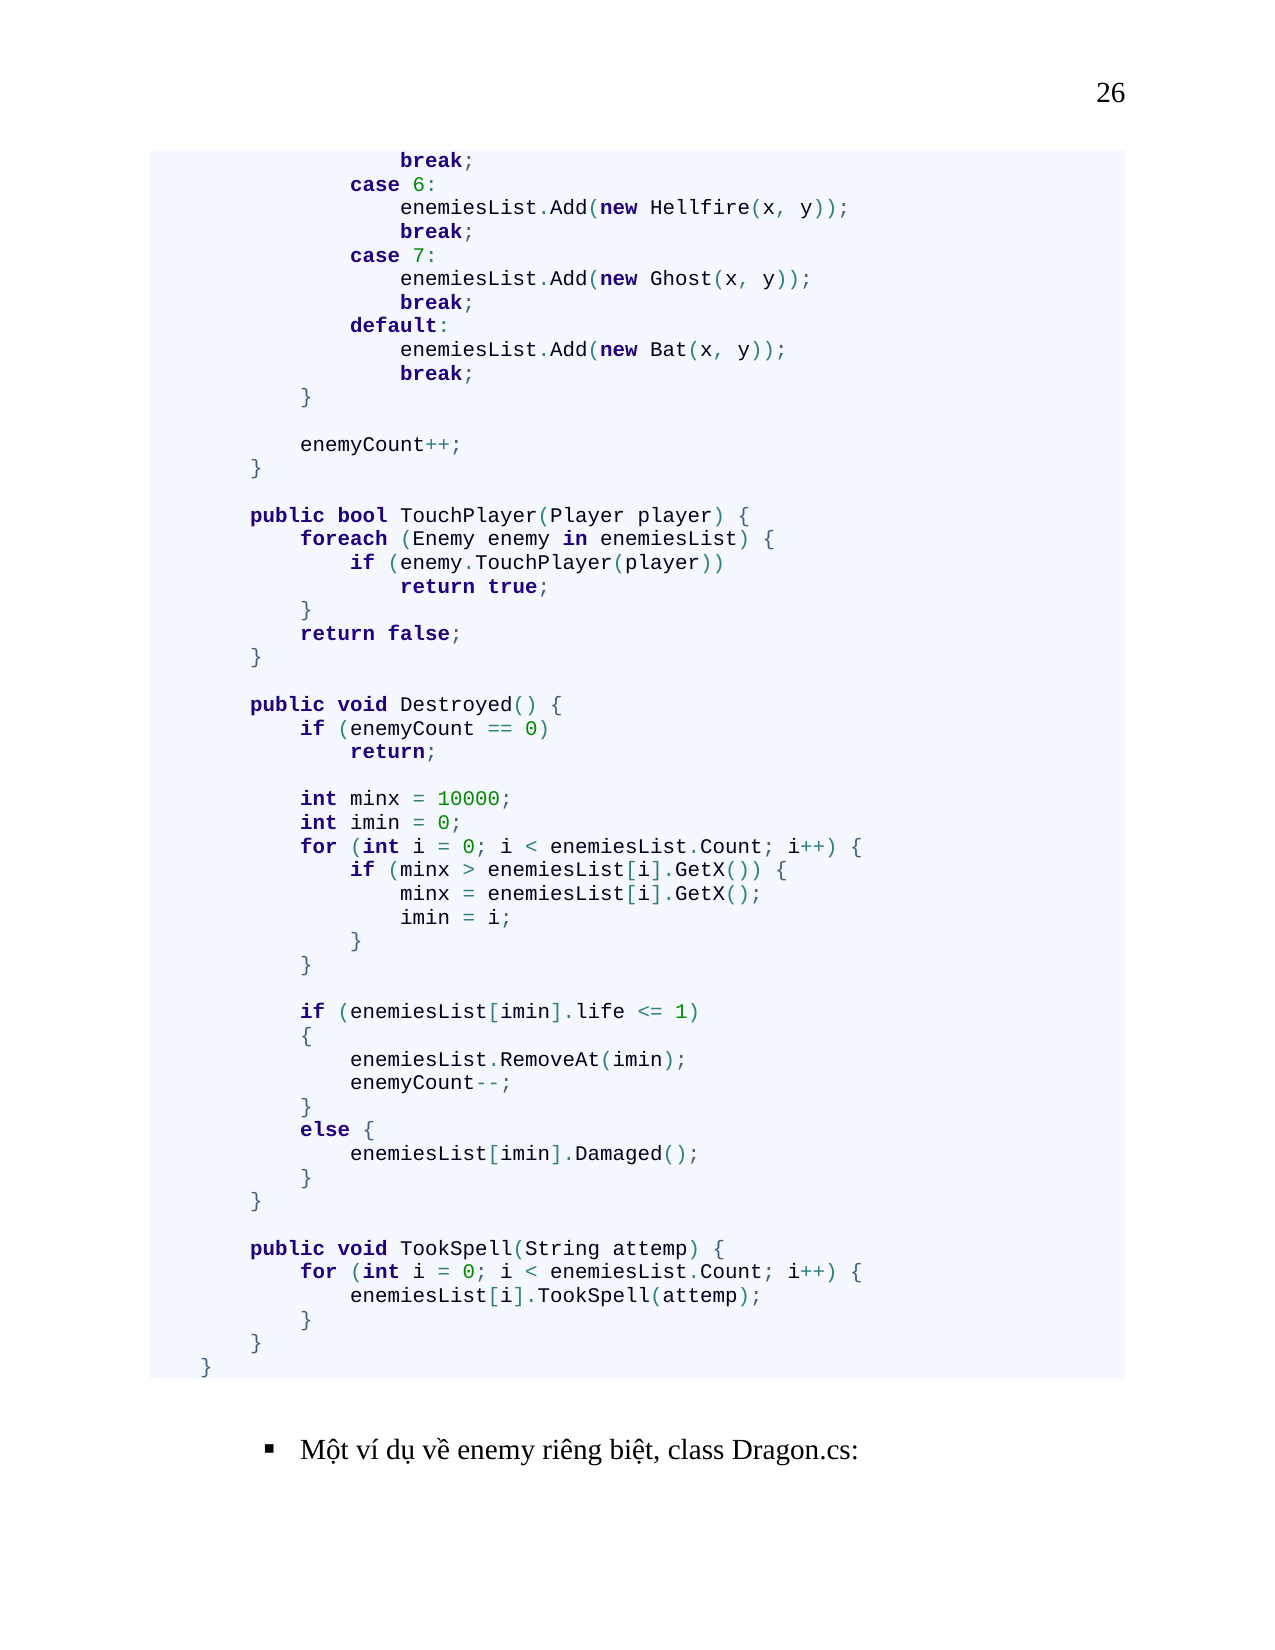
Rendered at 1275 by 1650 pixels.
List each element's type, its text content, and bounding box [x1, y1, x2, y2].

text if (enemyCount == 0) [150, 717, 1125, 741]
text if (enemy.TouchPlayer(player)) [150, 552, 1125, 576]
text break; [150, 221, 1125, 244]
text enemiesList.Add(new Hellfire(x, y)); [150, 197, 1125, 221]
text } [150, 457, 1125, 481]
text foreach (Enemy enemy in enemiesList) { [150, 528, 1125, 552]
text case 6: [150, 174, 1125, 197]
text break; [150, 363, 1125, 386]
text public bool TouchPlayer(Player player) { [150, 505, 1125, 528]
text enemyCount++; [150, 434, 1125, 457]
text break; [150, 292, 1125, 316]
text case 7: [150, 244, 1125, 268]
text if (enemiesList[imin].life <= 1) [150, 1001, 1125, 1025]
text break; [150, 150, 1125, 174]
text minx = enemiesList[i].GetX(); [150, 883, 1125, 907]
text enemiesList.Add(new Bat(x, y)); [150, 339, 1125, 363]
text for (int i = 0; i < enemiesList.Count; i++) { [150, 836, 1125, 859]
text default: [150, 316, 1125, 339]
text } [150, 954, 1125, 978]
list Một ví dụ về enemy riêng biệt, class Dragon.cs: [262, 1432, 1125, 1466]
text for (int i = 0; i < enemiesList.Count; i++) { [150, 1261, 1125, 1285]
text enemiesList.RemoveAt(imin); [150, 1048, 1125, 1072]
text enemyCount--; [150, 1072, 1125, 1096]
text } [150, 647, 1125, 670]
text return false; [150, 623, 1125, 647]
text } [150, 1096, 1125, 1119]
text else { [150, 1119, 1125, 1143]
text return; [150, 741, 1125, 765]
text public void TookSpell(String attemp) { [150, 1238, 1125, 1261]
text } [150, 930, 1125, 954]
text } [150, 1167, 1125, 1190]
text if (minx > enemiesList[i].GetX()) { [150, 859, 1125, 883]
text } [150, 1356, 1125, 1379]
text } [150, 386, 1125, 410]
text int minx = 10000; [150, 788, 1125, 812]
text return true; [150, 576, 1125, 599]
text enemiesList[i].TookSpell(attemp); [150, 1285, 1125, 1309]
text enemiesList.Add(new Ghost(x, y)); [150, 268, 1125, 292]
text public void Destroyed() { [150, 694, 1125, 717]
text } [150, 1190, 1125, 1214]
text { [150, 1025, 1125, 1048]
text imin = i; [150, 907, 1125, 930]
text enemiesList[imin].Damaged(); [150, 1143, 1125, 1167]
text int imin = 0; [150, 812, 1125, 836]
text } [150, 1332, 1125, 1356]
text } [150, 1309, 1125, 1332]
text } [150, 599, 1125, 623]
